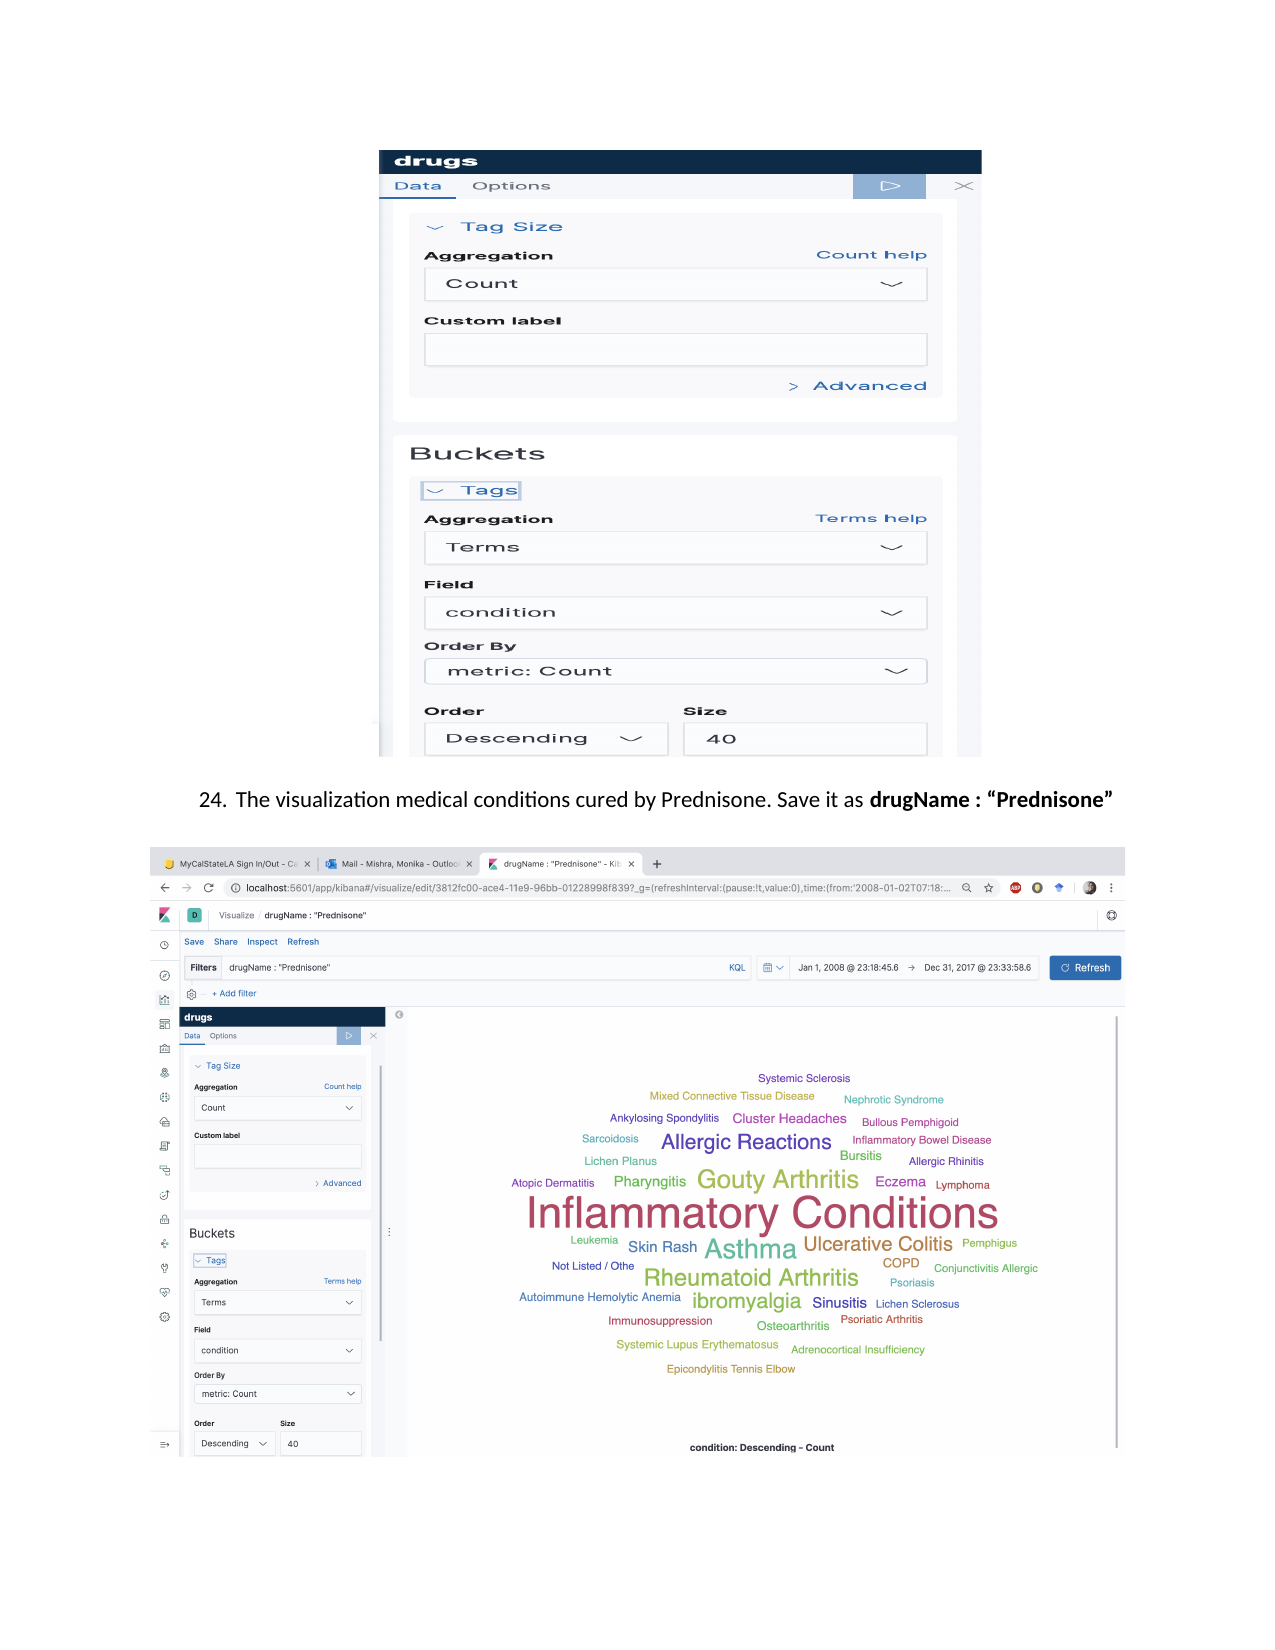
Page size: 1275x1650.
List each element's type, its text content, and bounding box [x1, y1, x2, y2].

list The visualization medical conditions cured by Prednisone. Save it as drugName : “Prednisone” [198, 785, 1118, 813]
picture [371, 150, 982, 757]
picture [150, 847, 1125, 1457]
